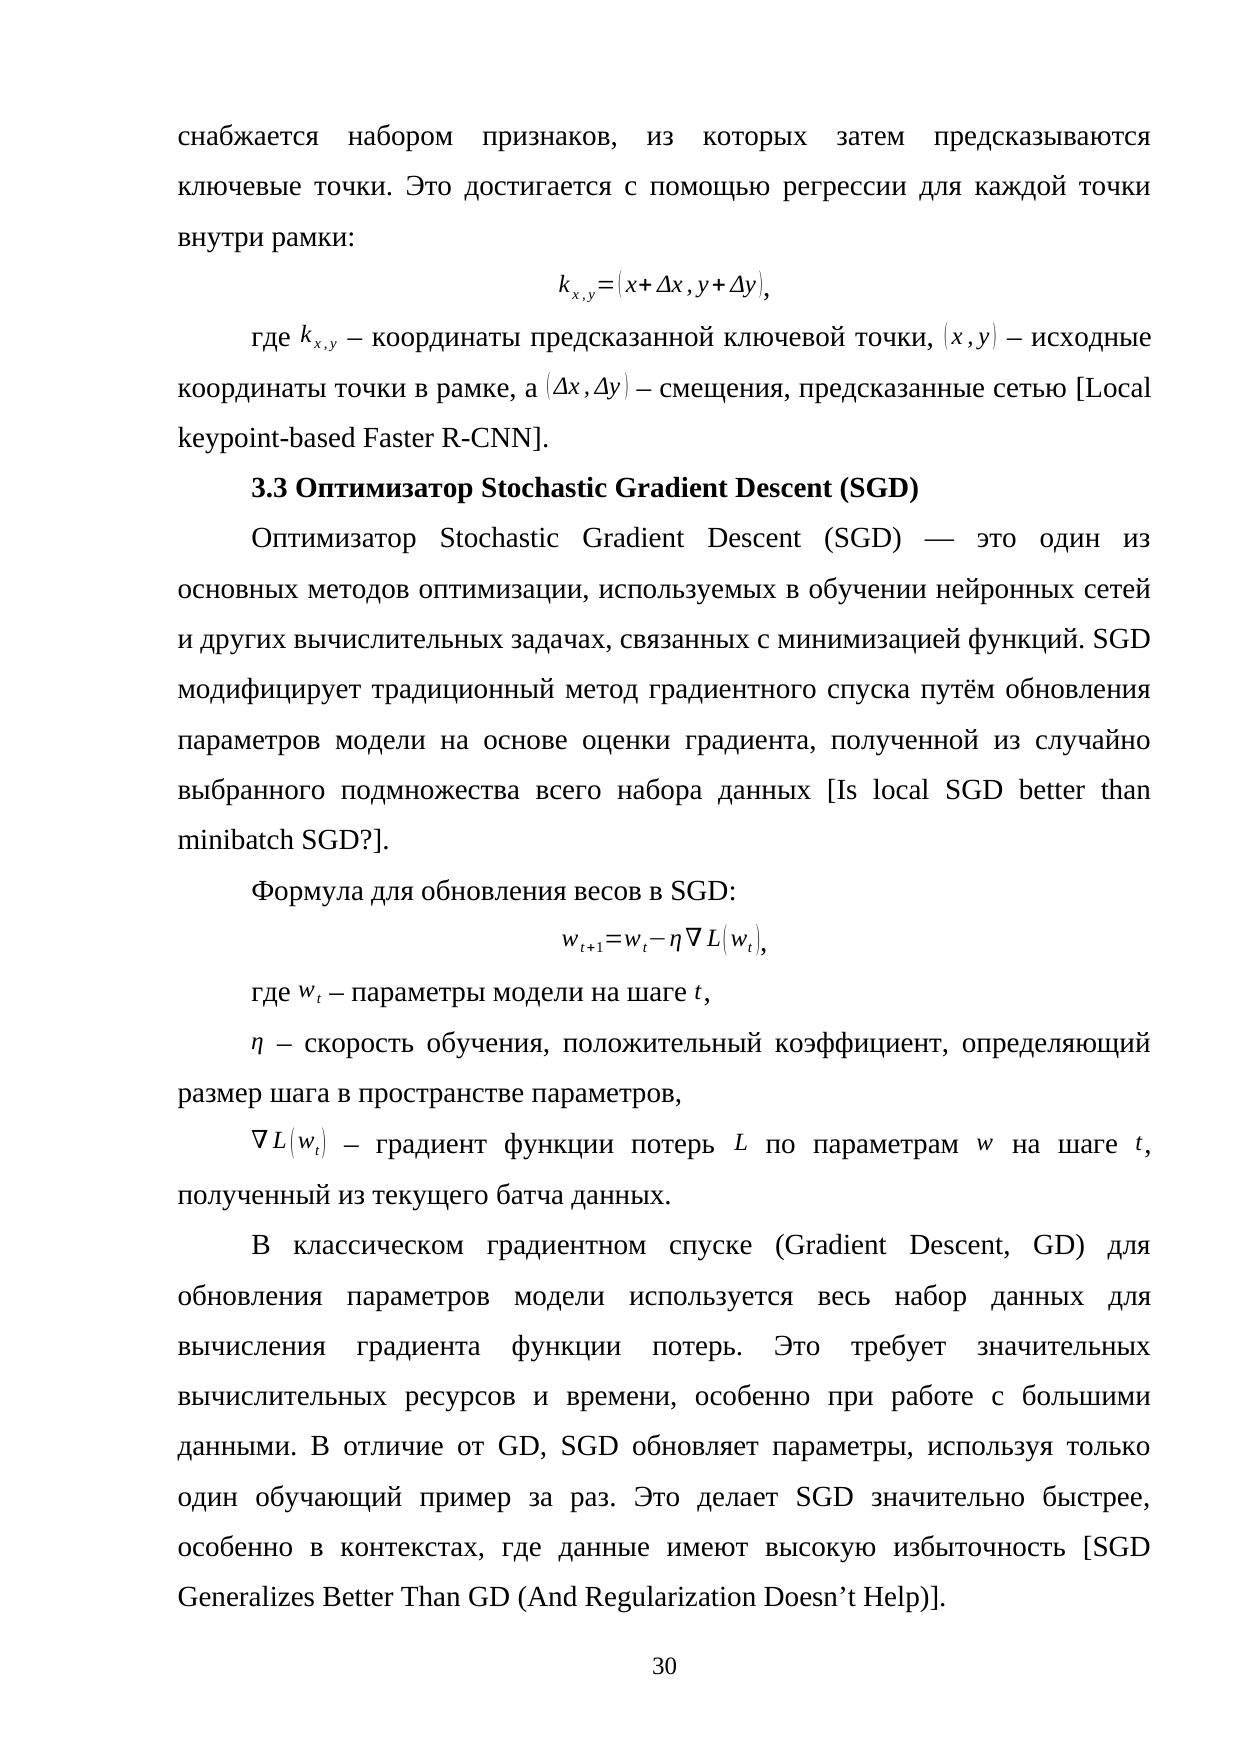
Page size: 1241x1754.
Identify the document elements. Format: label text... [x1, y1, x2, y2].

text где – координаты предсказанной ключевой точки, – исходные координаты точки в рамке, а – смещения, предсказанные сетью [Local keypoint-based Faster R-CNN]. [177, 319, 1152, 453]
text В классическом градиентном спуске (Gradient Descent, GD) для обновления параметров модели используется весь набор данных для вычисления градиента функции потерь. Это требует значительных вычислительных ресурсов и времени, особенно при работе с большими данными. В отличие от GD, SGD обновляет параметры, используя только один обучающий пример за раз. Это делает SGD значительно быстрее, особенно в контекстах, где данные имеют высокую избыточность [SGD Generalizes Better Than GD (And Regularization Doesn’t Help)]. [177, 1227, 1152, 1613]
text – скорость обучения, положительный коэффициент, определяющий размер шага в пространстве параметров, [177, 1025, 1152, 1109]
text Оптимизатор Stochastic Gradient Descent (SGD) [177, 470, 1152, 504]
text , [177, 923, 1152, 958]
text – градиент функции потерь по параметрам на шаге , полученный из текущего батча данных. [177, 1126, 1152, 1211]
text где – параметры модели на шаге , [177, 974, 1152, 1008]
text Формула для обновления весов в SGD: [177, 873, 1152, 906]
text , [177, 269, 1152, 303]
text Оптимизатор Stochastic Gradient Descent (SGD) — это один из основных методов оптимизации, используемых в обучении нейронных сетей и других вычислительных задачах, связанных с минимизацией функций. SGD модифицирует традиционный метод градиентного спуска путём обновления параметров модели на основе оценки градиента, полученной из случайно выбранного подмножества всего набора данных [Is local SGD better than minibatch SGD?]. [177, 521, 1152, 856]
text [177, 118, 1152, 252]
